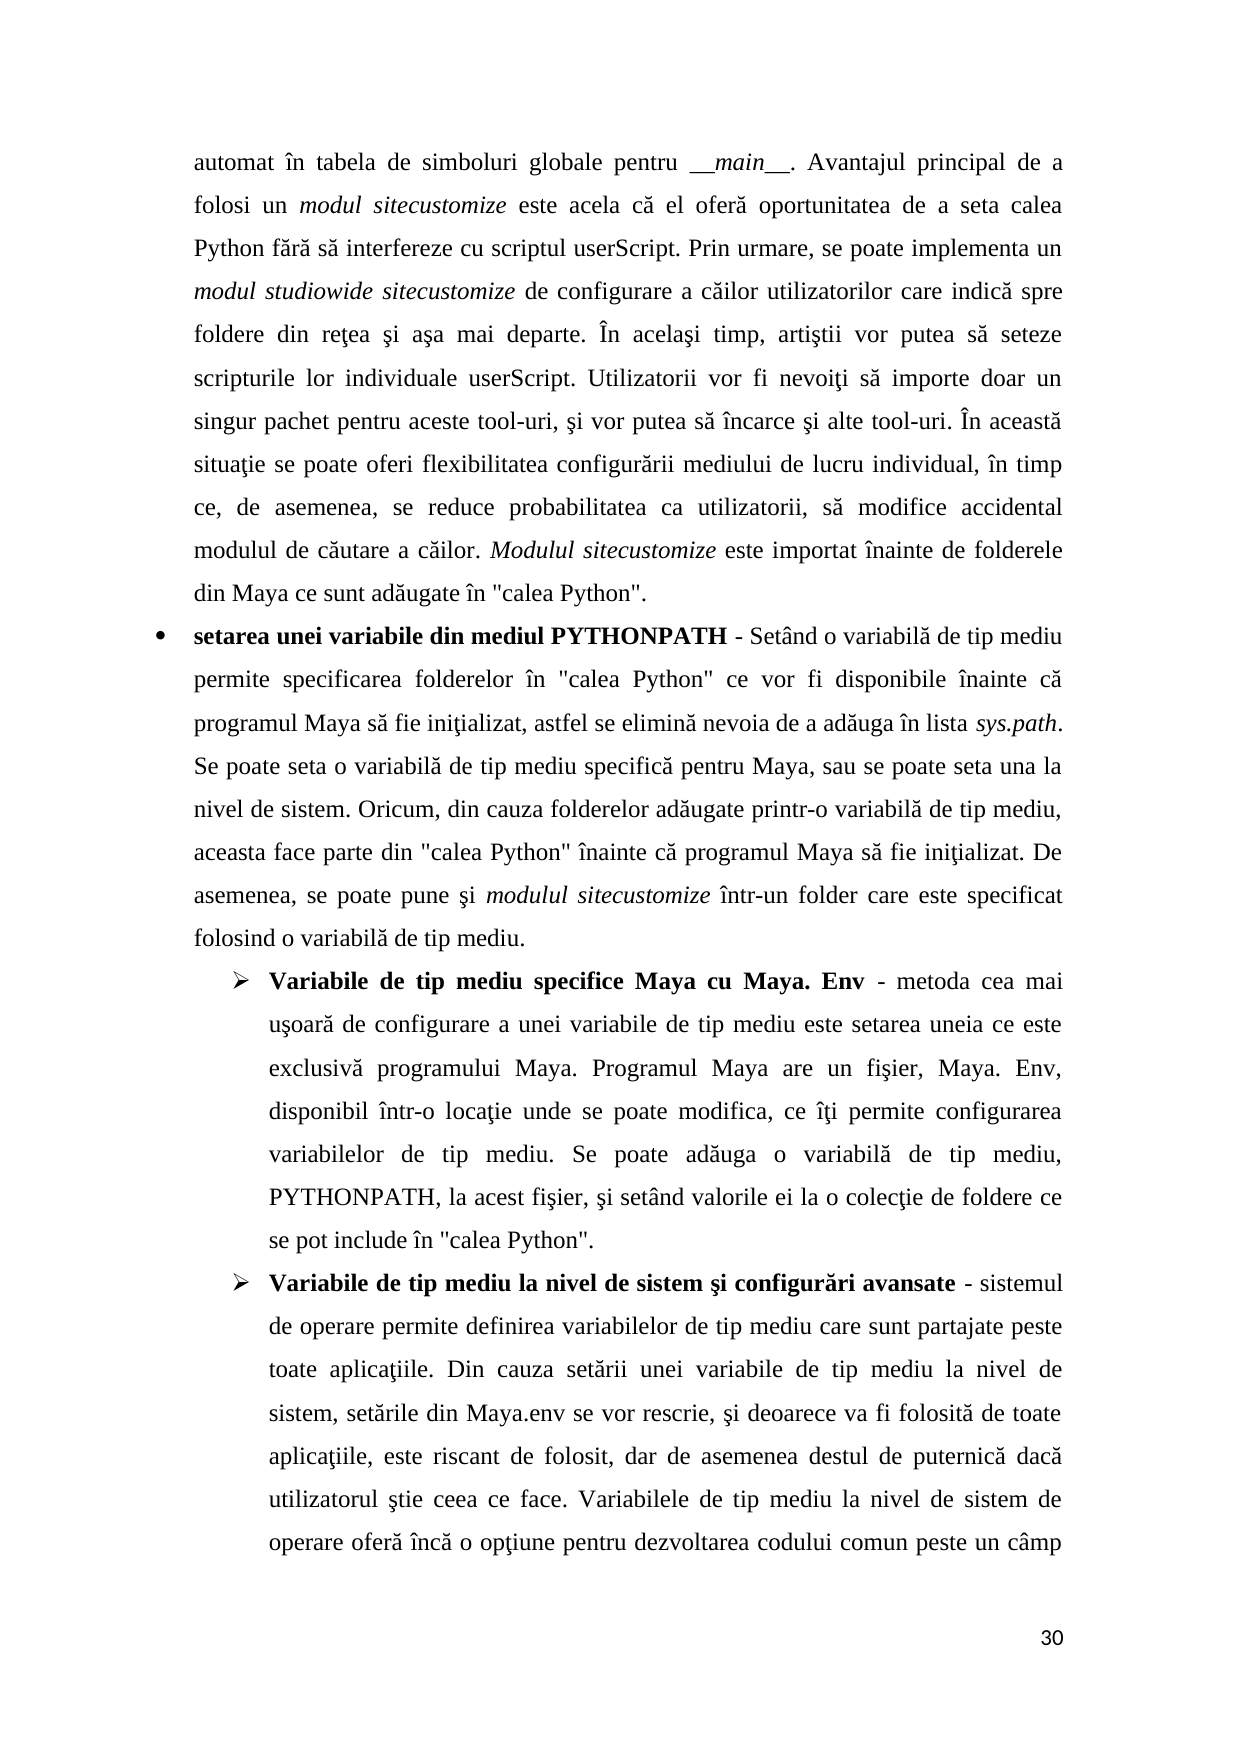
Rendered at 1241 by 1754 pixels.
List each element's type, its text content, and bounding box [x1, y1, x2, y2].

list Variabile de tip mediu specifice Maya cu Maya. Env - metoda cea mai uşoară de configurare a unei variabile de tip mediu este setarea uneia ce este exclusivă programului Maya. Programul Maya are un fişier, Maya. Env, disponibil într-o locaţie unde se poate modifica, ce îţi permite configurarea variabilelor de tip mediu. Se poate adăuga o variabilă de tip mediu, PYTHONPATH, la acest fişier, şi setând valorile ei la o colecţie de foldere ce se pot include în "calea Python". [231, 966, 1063, 1254]
list setarea unei variabile din mediul PYTHONPATH - Setând o variabilă de tip mediu permite specificarea folderelor în "calea Python" ce vor fi disponibile înainte că programul Maya să fie iniţializat, astfel se elimină nevoia de a adăuga în lista sys.path. Se poate seta o variabilă de tip mediu specifică pentru Maya, sau se poate seta una la nivel de sistem. Oricum, din cauza folderelor adăugate printr-o variabilă de tip mediu, aceasta face parte din "calea Python" înainte că programul Maya să fie iniţializat. De asemenea, se poate pune şi modulul sitecustomize într-un folder care este specificat folosind o variabilă de tip mediu. [156, 621, 1063, 952]
